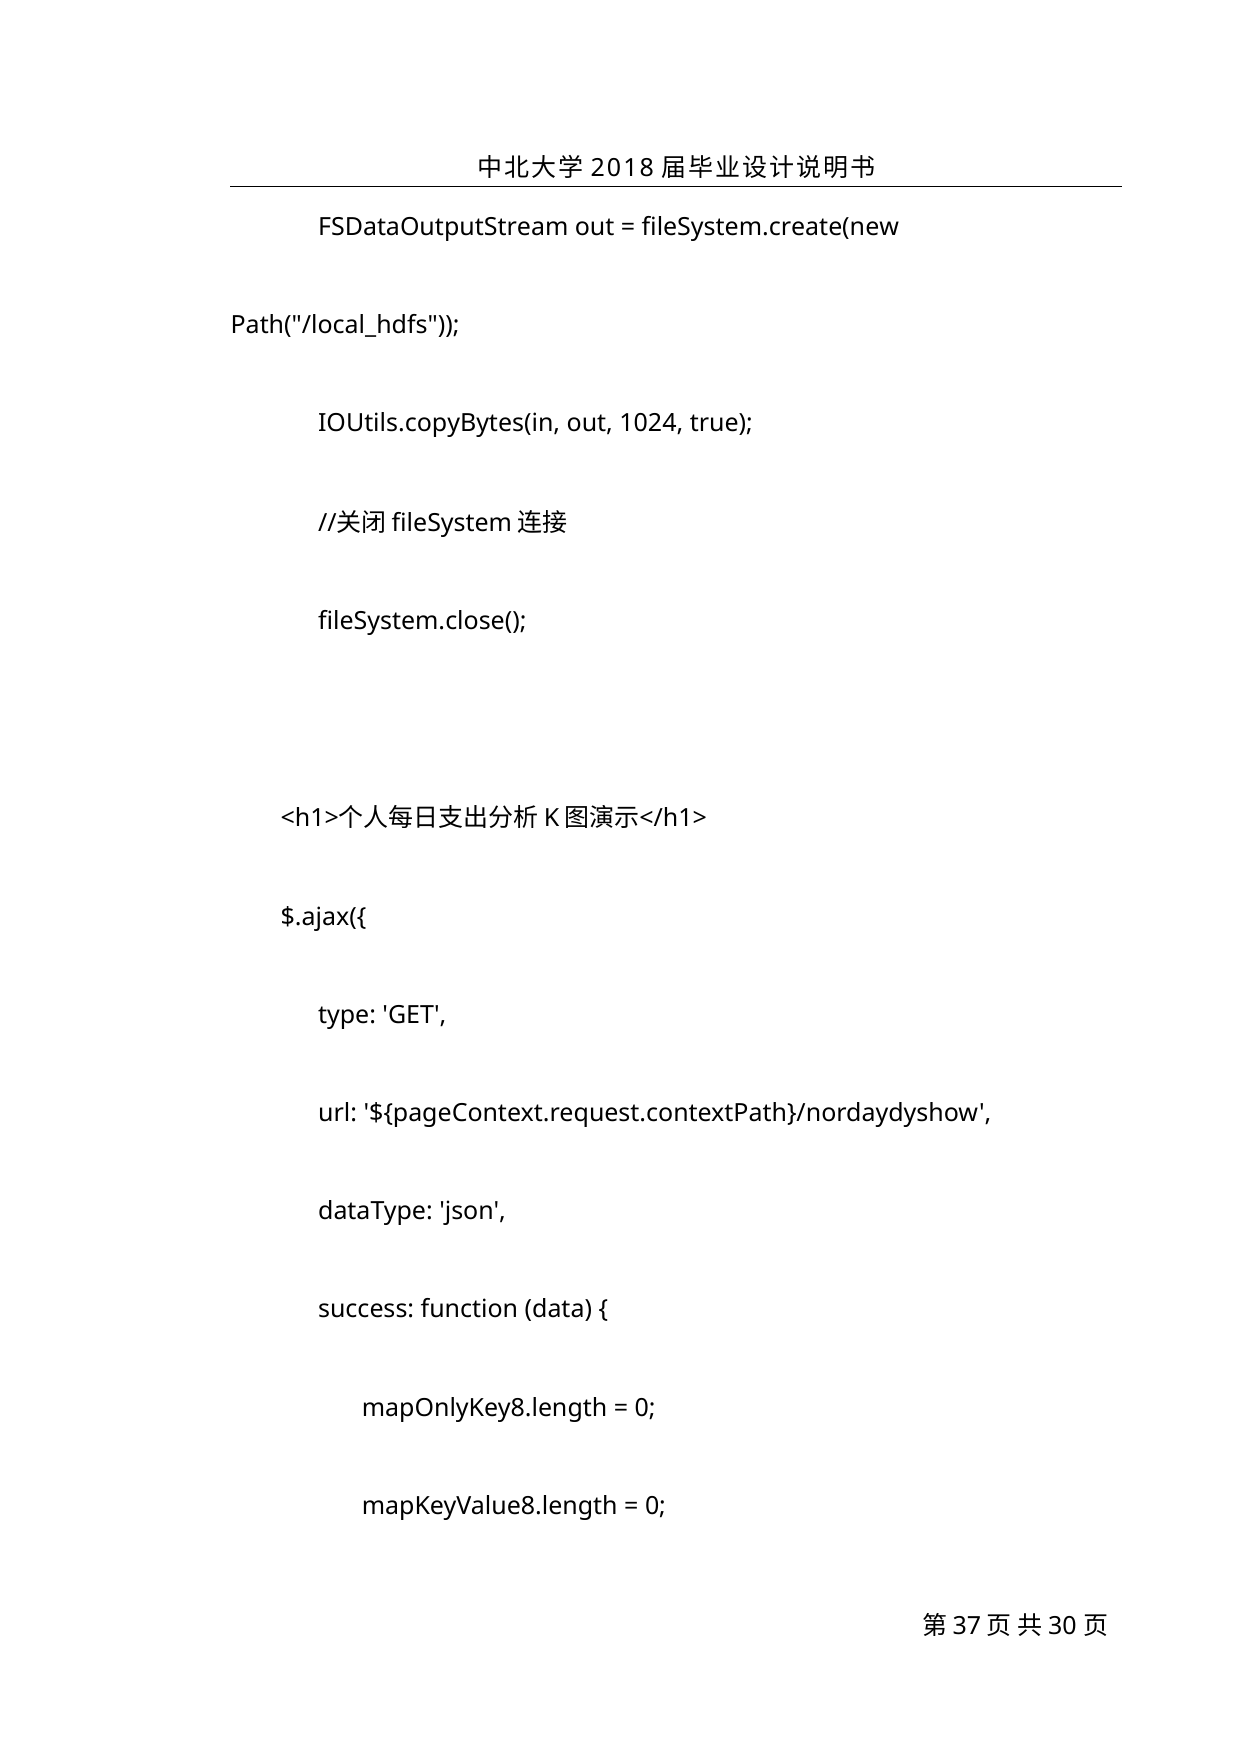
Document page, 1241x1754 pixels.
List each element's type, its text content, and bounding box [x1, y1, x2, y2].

text //关闭fileSystem连接 [230, 488, 1122, 553]
text IOUtils.copyBytes(in, out, 1024, true); [230, 389, 1122, 454]
text FSDataOutputStream out = fileSystem.create(new Path("/local_hdfs")); [230, 194, 1122, 356]
text success: function (data) { [268, 1276, 1122, 1341]
text <h1>个人每日支出分析K图演示</h1> [230, 783, 1122, 848]
text mapOnlyKey8.length = 0; [312, 1374, 1122, 1439]
text type: 'GET', [268, 981, 1122, 1046]
text $.ajax({ [230, 883, 1122, 948]
text url: '${pageContext.request.contextPath}/nordaydyshow', [268, 1079, 1122, 1144]
text fileSystem.close(); [230, 587, 1122, 652]
text dataType: 'json', [268, 1177, 1122, 1242]
text mapKeyValue8.length = 0; [312, 1472, 1122, 1537]
